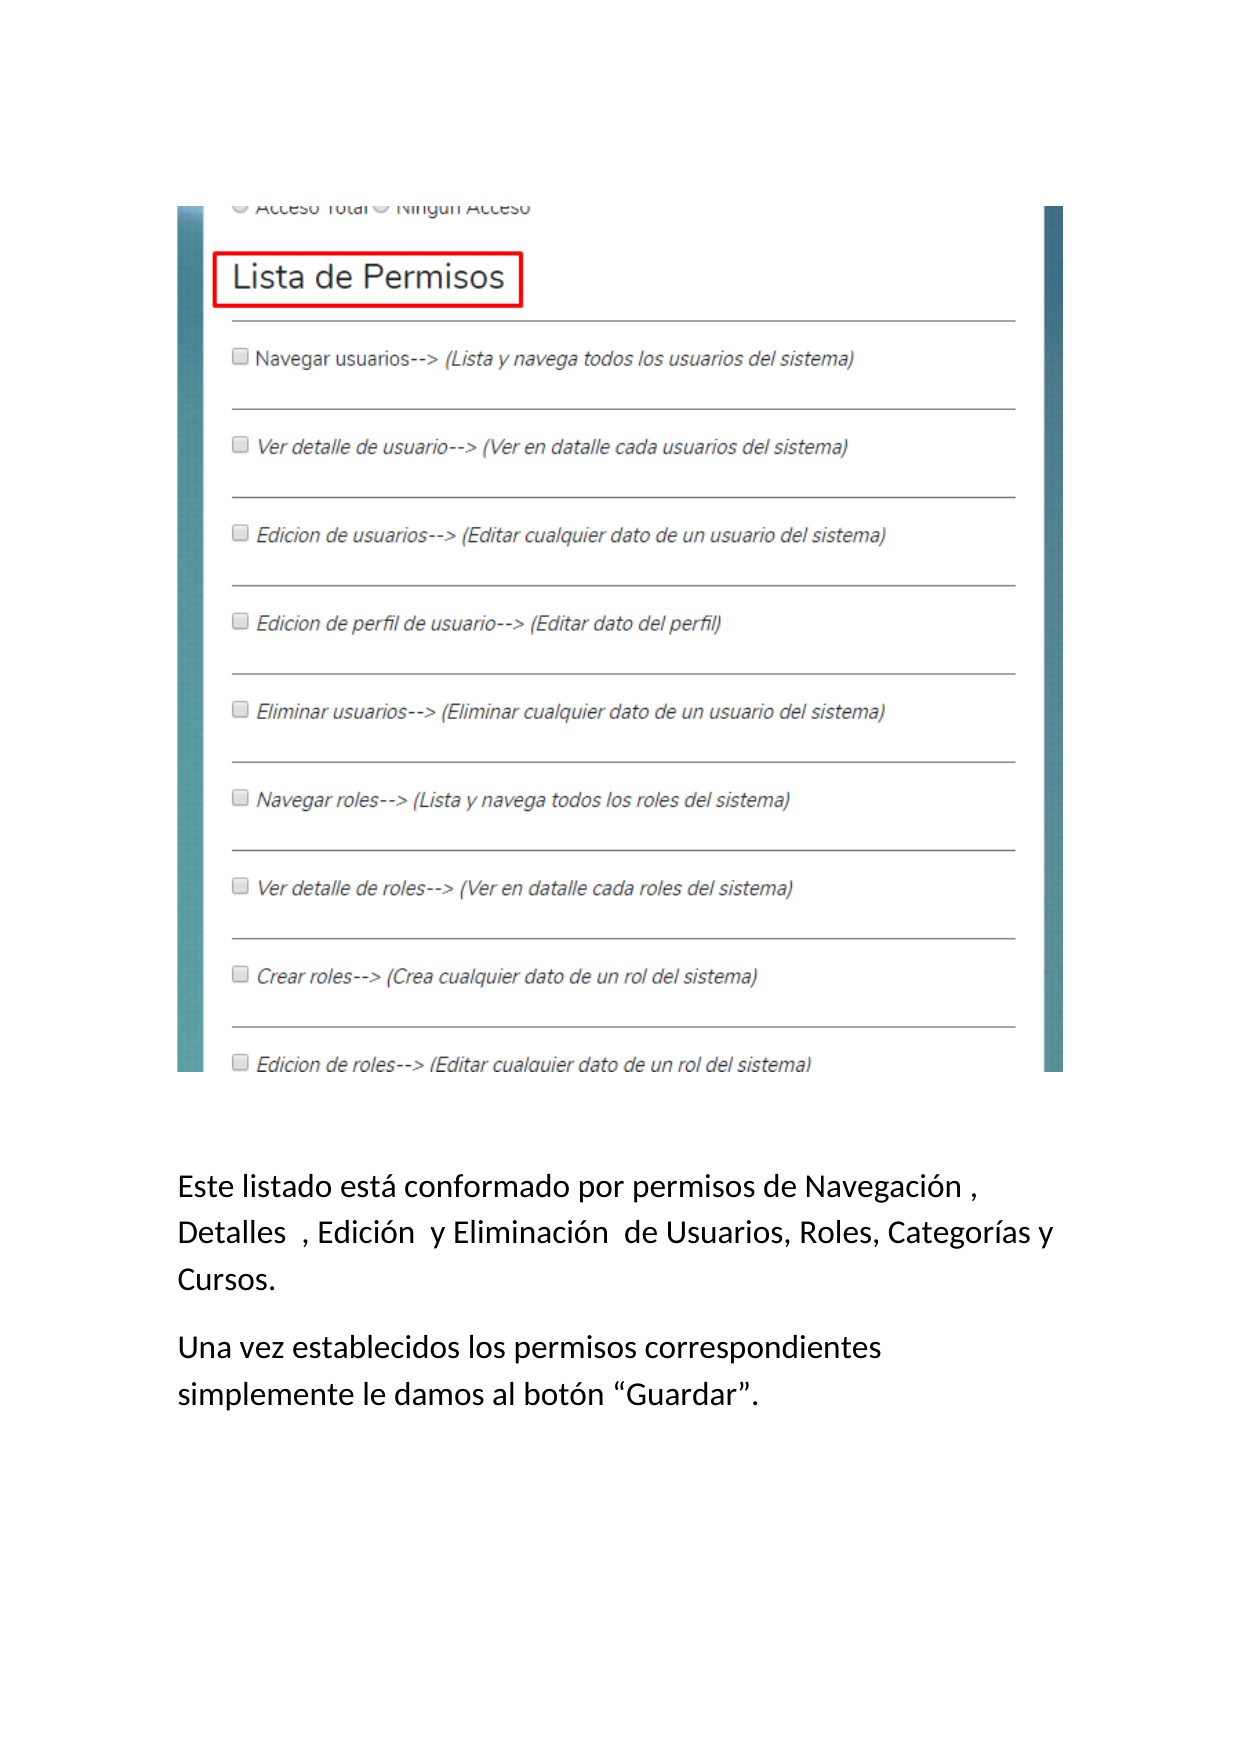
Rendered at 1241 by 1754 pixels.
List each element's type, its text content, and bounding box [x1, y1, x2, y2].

text Una vez establecidos los permisos correspondientes simplemente le damos al botón “Guardar”. [177, 1326, 1063, 1413]
text Este listado está conformado por permisos de Navegación , Detalles , Edición y Eliminación de Usuarios, Roles, Categorías y Cursos. [177, 1164, 1063, 1299]
picture [177, 206, 1063, 1072]
